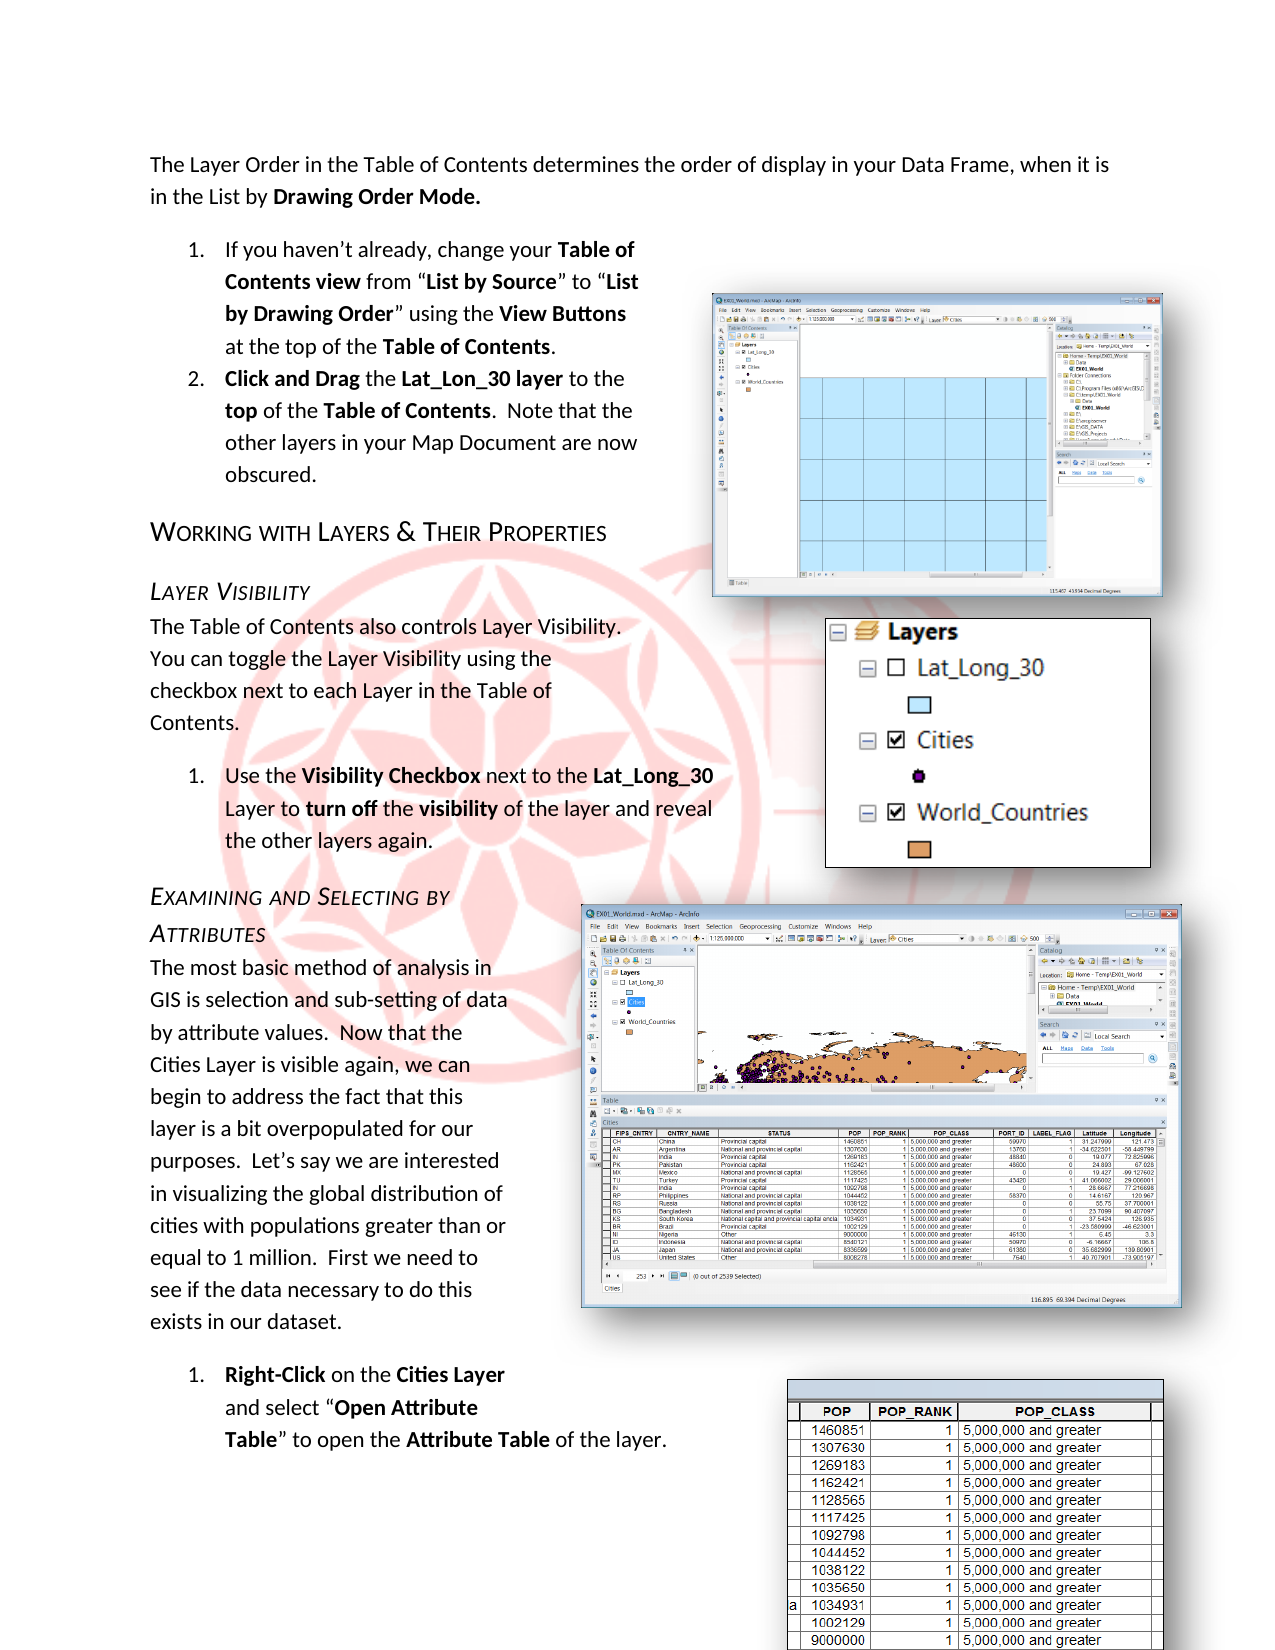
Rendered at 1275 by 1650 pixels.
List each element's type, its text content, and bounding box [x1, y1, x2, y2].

list Right-Click on the Cities Layer and select “Open Attribute Table” to open the Attribute Table of the layer. [187, 1361, 802, 1453]
subtitle Layer Visibility [150, 574, 699, 608]
list Use the Visibility Checkbox next to the Lat_Long_30 Layer to turn off the visibility of the layer and reveal the other layers again. [187, 761, 808, 854]
picture [581, 904, 1182, 1308]
picture [712, 293, 1163, 597]
picture [826, 619, 1150, 867]
subtitle Examining and Selecting by Attributes [150, 879, 806, 949]
text The Table of Contents also controls Layer Visibility. You can toggle the Layer Visibility using the checkbox next to each Layer in the Table of Contents. [150, 612, 808, 736]
list If you haven’t already, change your Table of Contents view from “List by Source” to “List by Drawing Order” using the View Buttons at the top of the Table of Contents. [187, 235, 1125, 360]
subtitle Working with Layers & Their Properties [150, 513, 694, 549]
text The most basic method of analysis in GIS is selection and sub-setting of data by attribute values. Now that the Cities Layer is visible again, we can begin to address the fact that this layer is a bit overpopulated for our purposes. Let’s say we are interested in visualizing the global distribution of cities with populations greater than or equal to 1 million. First we need to see if the data necessary to do this exists in our dataset. [150, 953, 578, 1336]
text The Layer Order in the Table of Contents determines the order of display in your Data Frame, when it is in the List by Drawing Order Mode. [150, 150, 1125, 210]
list Click and Drag the Lat_Lon_30 layer to the top of the Table of Contents. Note that the other layers in your Map Document are now obscured. [187, 364, 694, 488]
picture [788, 1380, 1163, 1650]
